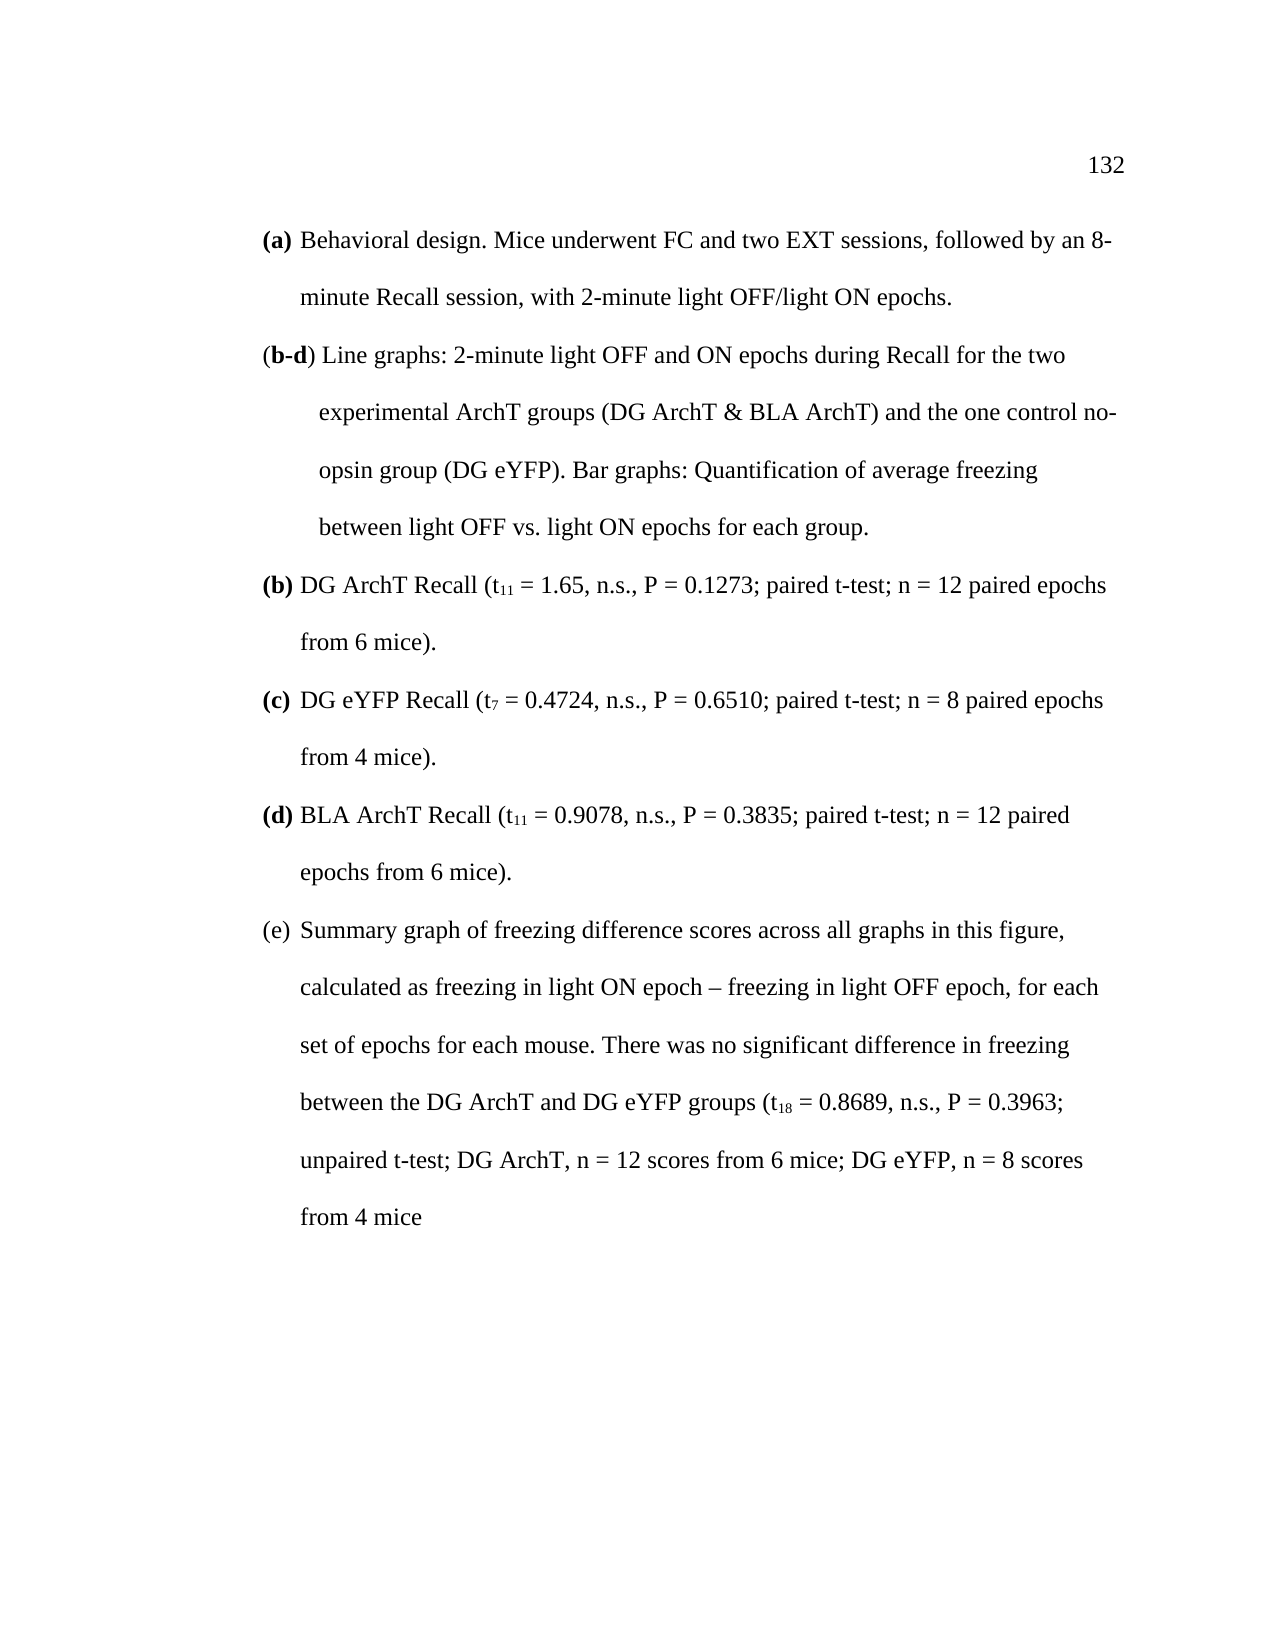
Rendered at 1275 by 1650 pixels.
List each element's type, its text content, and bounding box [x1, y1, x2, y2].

list Summary graph of freezing difference scores across all graphs in this figure, calculated as freezing in light ON epoch – freezing in light OFF epoch, for each set of epochs for each mouse. There was no significant difference in freezing between the DG ArchT and DG eYFP groups (t18 = 0.8689, n.s., P = 0.3963; unpaired t-test; DG ArchT, n = 12 scores from 6 mice; DG eYFP, n = 8 scores from 4 mice [262, 915, 1125, 1231]
list BLA ArchT Recall (t11 = 0.9078, n.s., P = 0.3835; paired t-test; n = 12 paired epochs from 6 mice). [262, 800, 1125, 886]
list DG ArchT Recall (t11 = 1.65, n.s., P = 0.1273; paired t-test; n = 12 paired epochs from 6 mice). [262, 570, 1125, 656]
text (b-d) Line graphs: 2-minute light OFF and ON epochs during Recall for the two experimental ArchT groups (DG ArchT & BLA ArchT) and the one control no-opsin group (DG eYFP). Bar graphs: Quantification of average freezing between light OFF vs. light ON epochs for each group. [262, 340, 1125, 541]
list DG eYFP Recall (t7 = 0.4724, n.s., P = 0.6510; paired t-test; n = 8 paired epochs from 4 mice). [262, 685, 1125, 771]
list Behavioral design. Mice underwent FC and two EXT sessions, followed by an 8-minute Recall session, with 2-minute light OFF/light ON epochs. [262, 225, 1125, 311]
